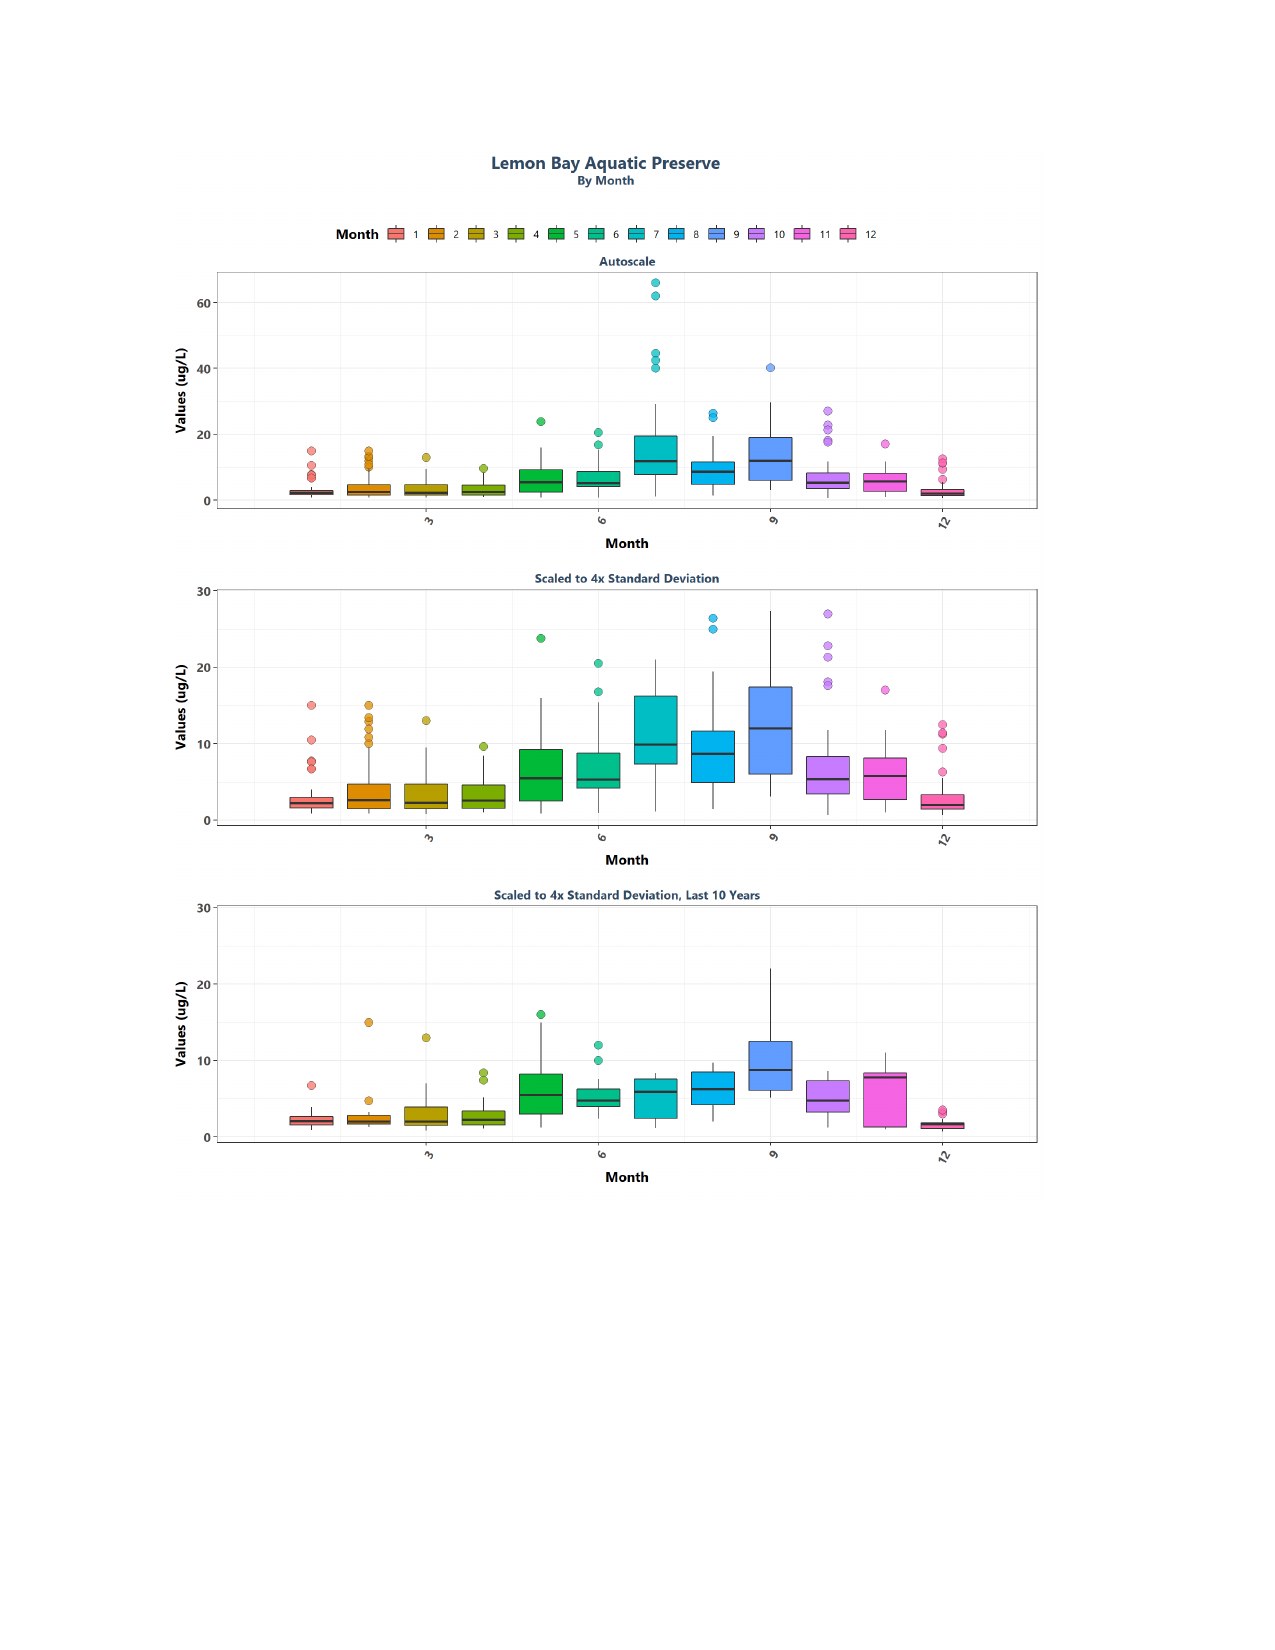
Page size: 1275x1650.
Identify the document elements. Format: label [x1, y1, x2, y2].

picture [168, 150, 1044, 1200]
